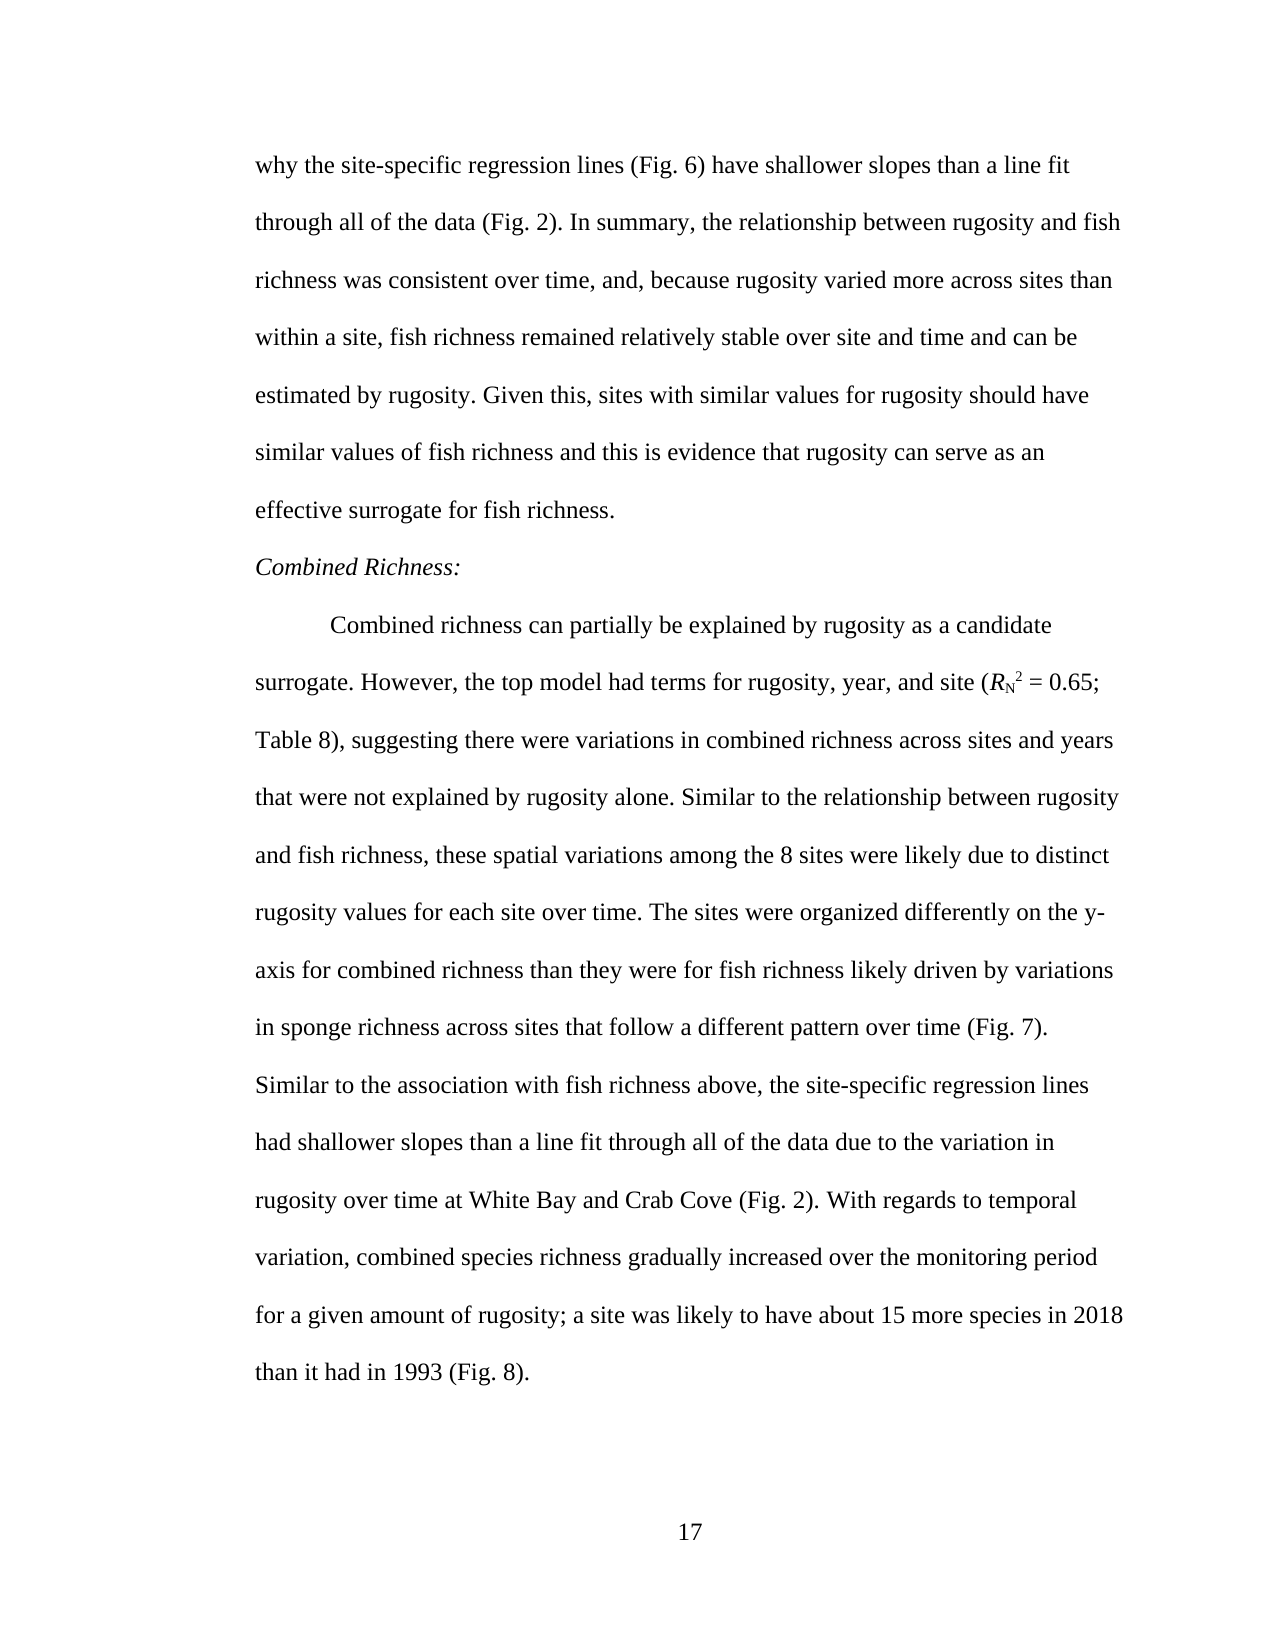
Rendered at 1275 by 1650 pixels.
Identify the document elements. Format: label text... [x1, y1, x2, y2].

text Combined richness can partially be explained by rugosity as a candidate surrogate. However, the top model had terms for rugosity, year, and site (RN2 = 0.65; Table 8), suggesting there were variations in combined richness across sites and years that were not explained by rugosity alone. Similar to the relationship between rugosity and fish richness, these spatial variations among the 8 sites were likely due to distinct rugosity values for each site over time. The sites were organized differently on the y-axis for combined richness than they were for fish richness likely driven by variations in sponge richness across sites that follow a different pattern over time (Fig. 7). Similar to the association with fish richness above, the site-specific regression lines had shallower slopes than a line fit through all of the data due to the variation in rugosity over time at White Bay and Crab Cove (Fig. 2). With regards to temporal variation, combined species richness gradually increased over the monitoring period for a given amount of rugosity; a site was likely to have about 15 more species in 2018 than it had in 1993 (Fig. 8). [255, 610, 1125, 1386]
subtitle Combined Richness: [255, 552, 1125, 581]
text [255, 150, 1125, 524]
